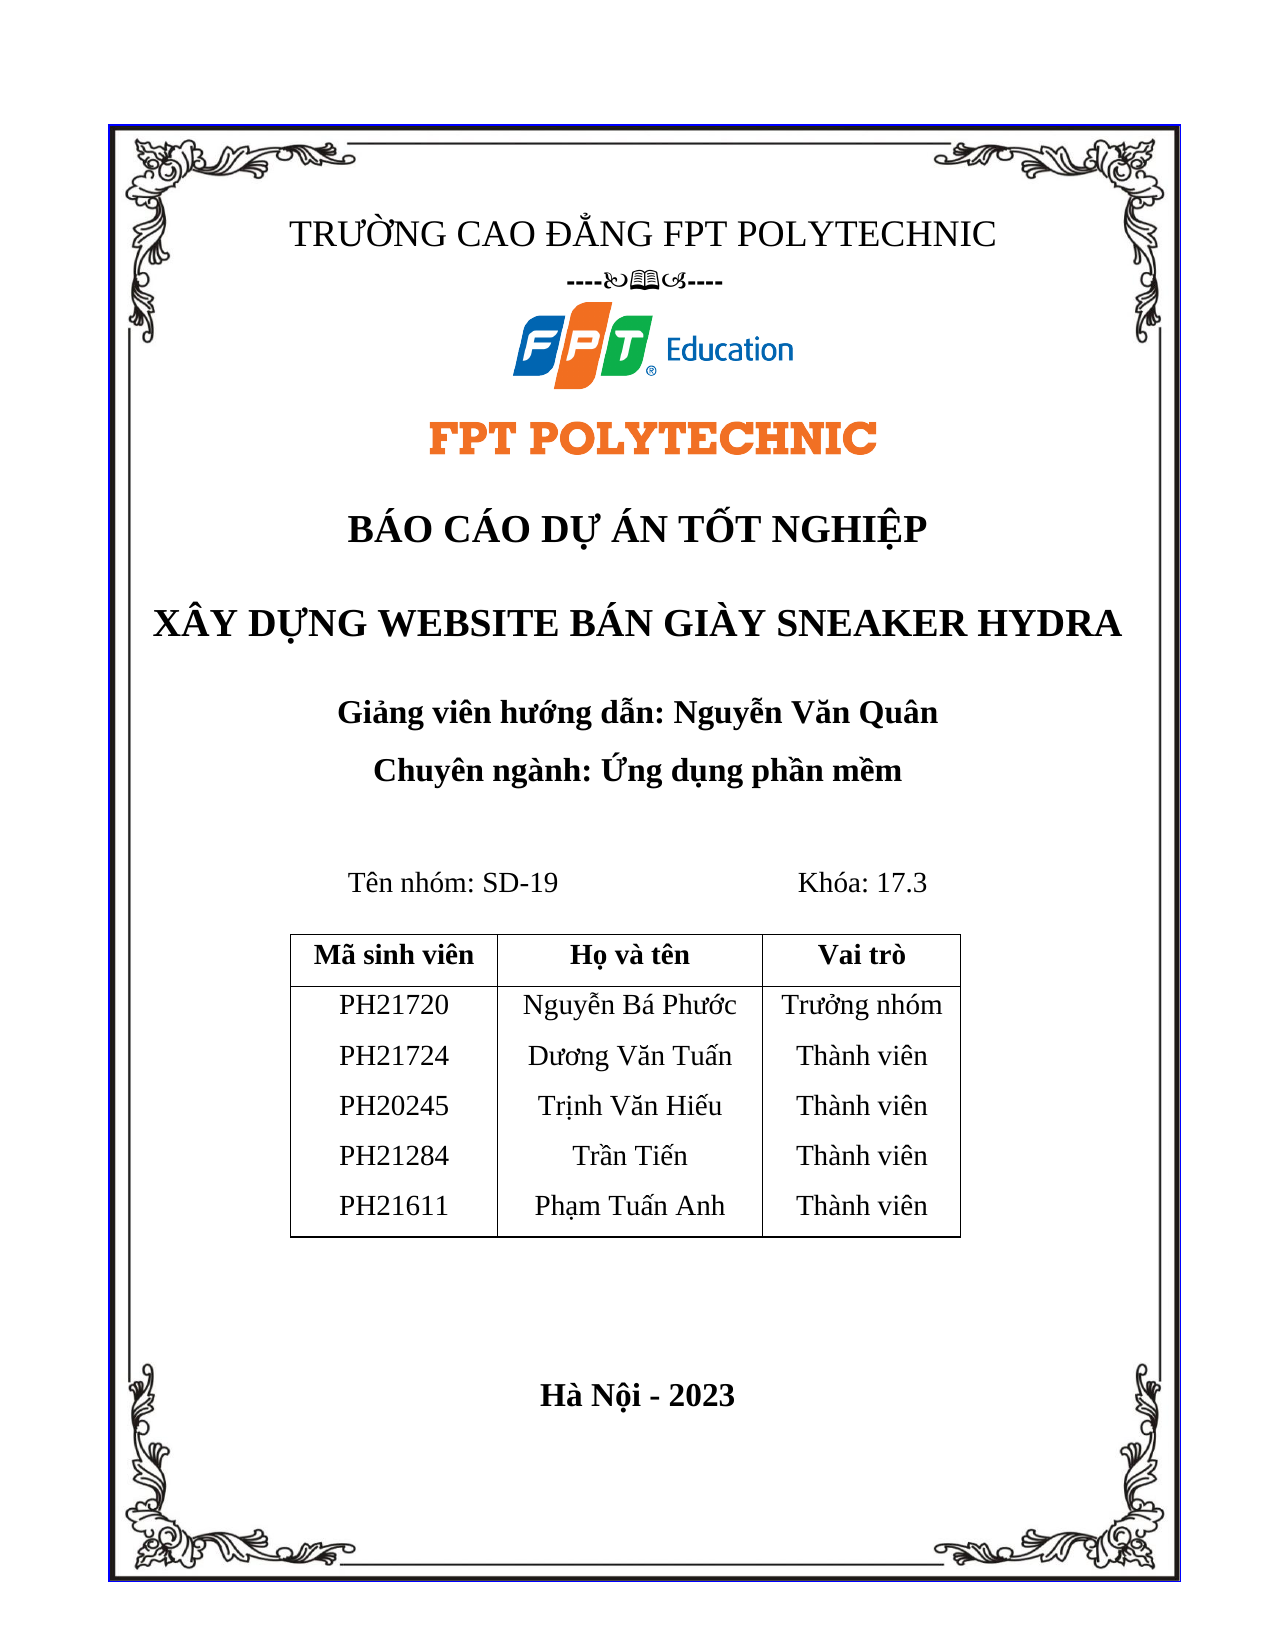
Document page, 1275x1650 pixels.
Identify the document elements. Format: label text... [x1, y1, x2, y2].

table_header Họ và tên [498, 935, 762, 986]
text Giảng viên hướng dẫn: Nguyễn Văn Quân [150, 692, 1125, 731]
text Hà Nội - 2023 [150, 1375, 1125, 1413]
text ----🙠🕮🙢---- [106, 265, 1184, 298]
table_cell PH21720 PH21724 PH20245 PH21284 PH21611 [291, 987, 497, 1236]
picture [110, 298, 1180, 1581]
table_header Vai trò [763, 935, 960, 986]
text BÁO CÁO DỰ ÁN TỐT NGHIỆP [150, 506, 1125, 551]
table_header Mã sinh viên [291, 935, 497, 986]
picture [110, 126, 1180, 265]
text Chuyên ngành: Ứng dụng phần mềm [150, 750, 1125, 788]
table_cell Trưởng nhóm Thành viên Thành viên Thành viên Thành viên [763, 987, 960, 1236]
text Tên nhóm: SD-19 Khóa: 17.3 [150, 865, 1125, 898]
text XÂY DỰNG WEBSITE BÁN GIÀY SNEAKER HYDRA [150, 599, 1125, 645]
table_cell Nguyễn Bá Phước Dương Văn Tuấn Trịnh Văn Hiếu Trần Tiến Phạm Tuấn Anh [498, 987, 762, 1236]
